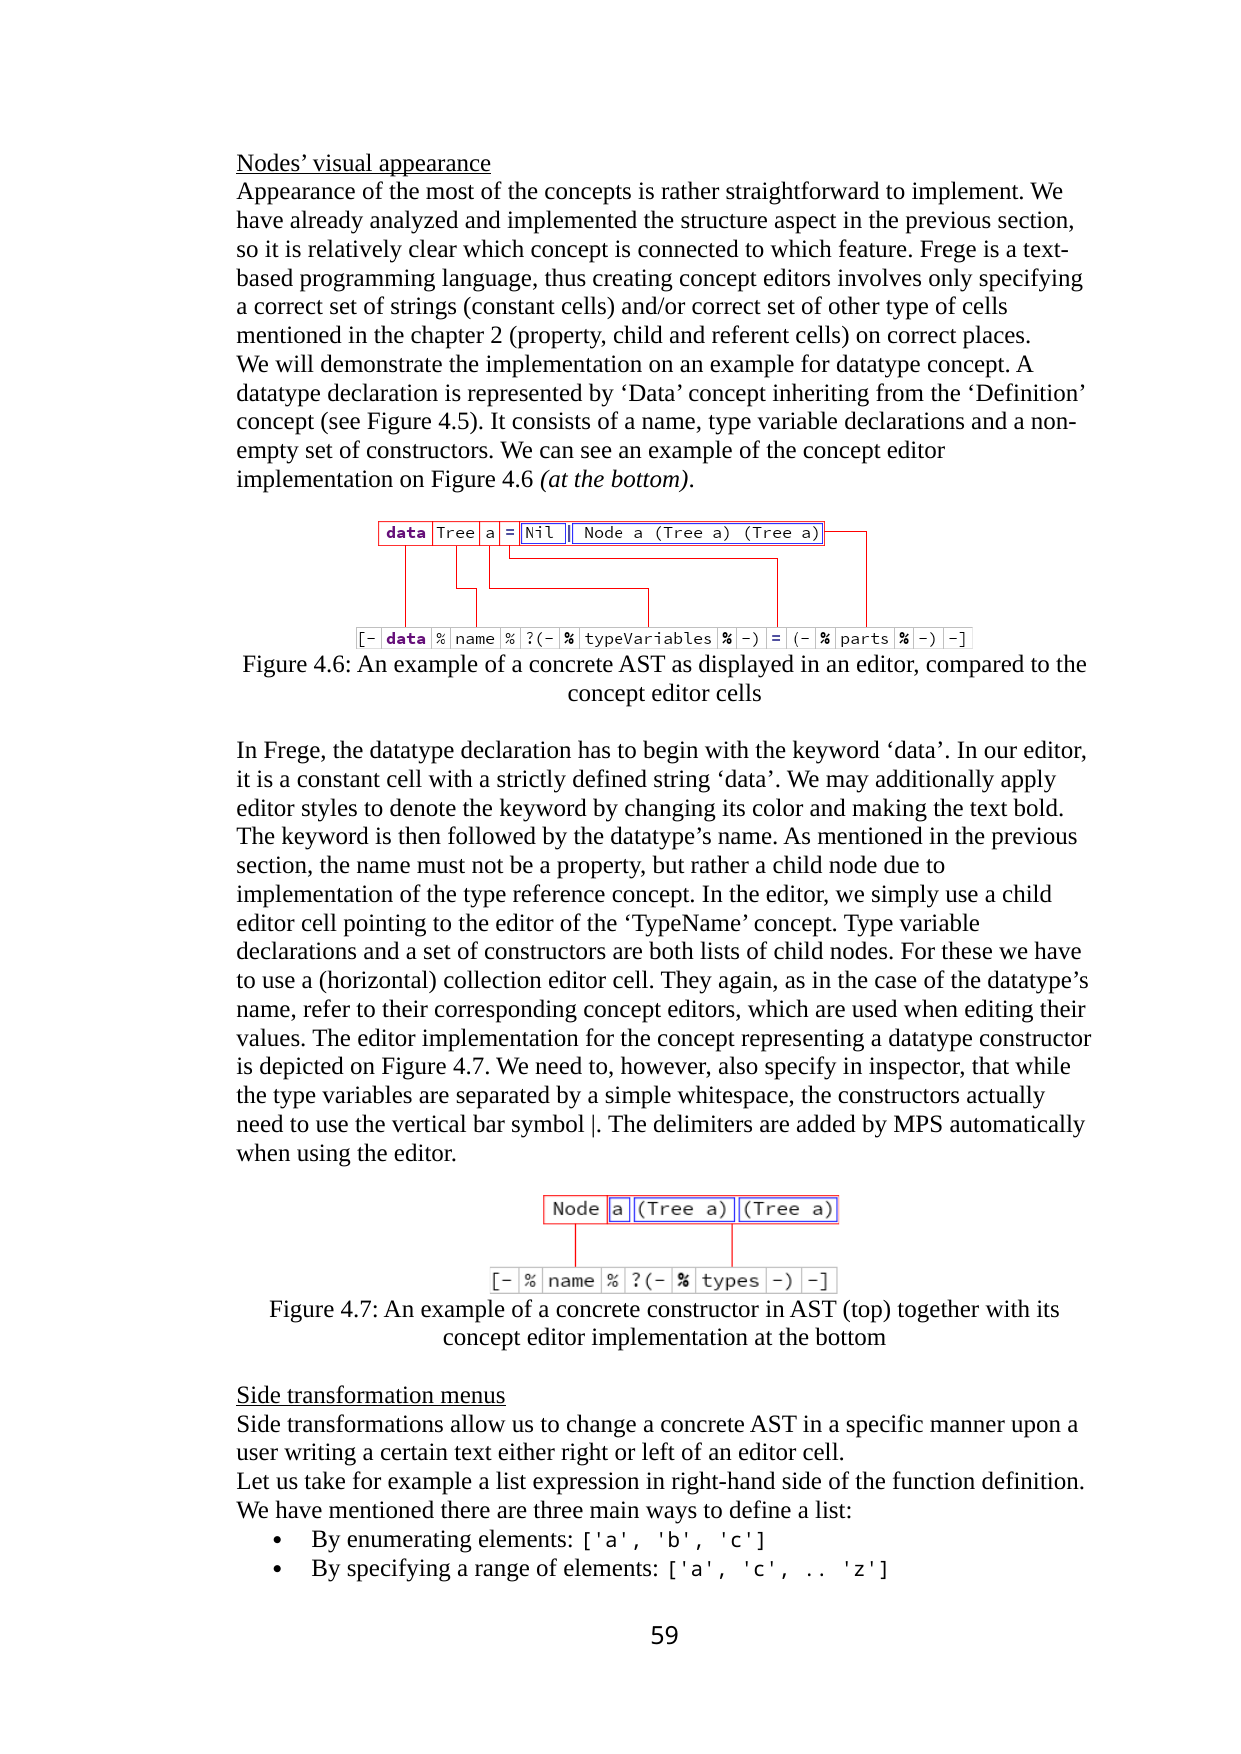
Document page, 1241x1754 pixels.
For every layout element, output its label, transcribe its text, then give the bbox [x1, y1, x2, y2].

text Figure 4.6: An example of a concrete AST as displayed in an editor, compared to the concept editor cells [236, 649, 1092, 706]
text In Frege, the datatype declaration has to begin with the keyword ‘data’. In our editor, it is a constant cell with a strictly defined string ‘data’. We may additionally apply editor styles to denote the keyword by changing its color and making the text bold. The keyword is then followed by the datatype’s name. As mentioned in the previous section, the name must not be a property, but rather a child node due to implementation of the type reference concept. In the editor, we simply use a child editor cell pointing to the editor of the ‘TypeName’ concept. Type variable declarations and a set of constructors are both lists of child nodes. For these we have to use a (horizontal) collection editor cell. They again, as in the case of the datatype’s name, refer to their corresponding concept editors, which are used when editing their values. The editor implementation for the concept representing a datatype constructor is depicted on Figure 4.7. We need to, however, also specify in inspector, that while the type variables are separated by a simple whitespace, the constructors actually need to use the vertical bar symbol |. The delimiters are added by MPS automatically when using the editor. [236, 735, 1092, 1166]
text Side transformations allow us to change a concrete AST in a specific manner upon a user writing a certain text either right or left of an editor cell. [236, 1409, 1092, 1466]
text Figure 4.7: An example of a concrete constructor in AST (top) together with its concept editor implementation at the bottom [236, 1294, 1092, 1351]
text Let us take for example a list expression in right-hand side of the function definition. We have mentioned there are three main ways to define a list: [236, 1466, 1092, 1524]
list By specifying a range of elements: ['a', 'c', .. 'z'] [274, 1553, 1092, 1583]
text Nodes’ visual appearance [236, 148, 1092, 176]
list By enumerating elements: ['a', 'b', 'c'] [274, 1524, 1092, 1553]
picture [356, 521, 973, 649]
text Appearance of the most of the concepts is rather straightforward to implement. We have already analyzed and implemented the structure aspect in the previous section, so it is relatively clear which concept is connected to which feature. Frege is a text-based programming language, thus creating concept editors involves only specifying a correct set of strings (constant cells) and/or correct set of other type of cells mentioned in the chapter 2 (property, child and referent cells) on correct places. [236, 176, 1092, 349]
text We will demonstrate the implementation on an example for datatype concept. A datatype declaration is represented by ‘Data’ concept inheriting from the ‘Definition’ concept (see Figure 4.5). It consists of a name, type variable declarations and a non-empty set of constructors. We can see an example of the concept editor implementation on Figure 4.6 (at the bottom). [236, 349, 1092, 493]
picture [489, 1195, 840, 1294]
text Side transformation menus [236, 1380, 1092, 1409]
